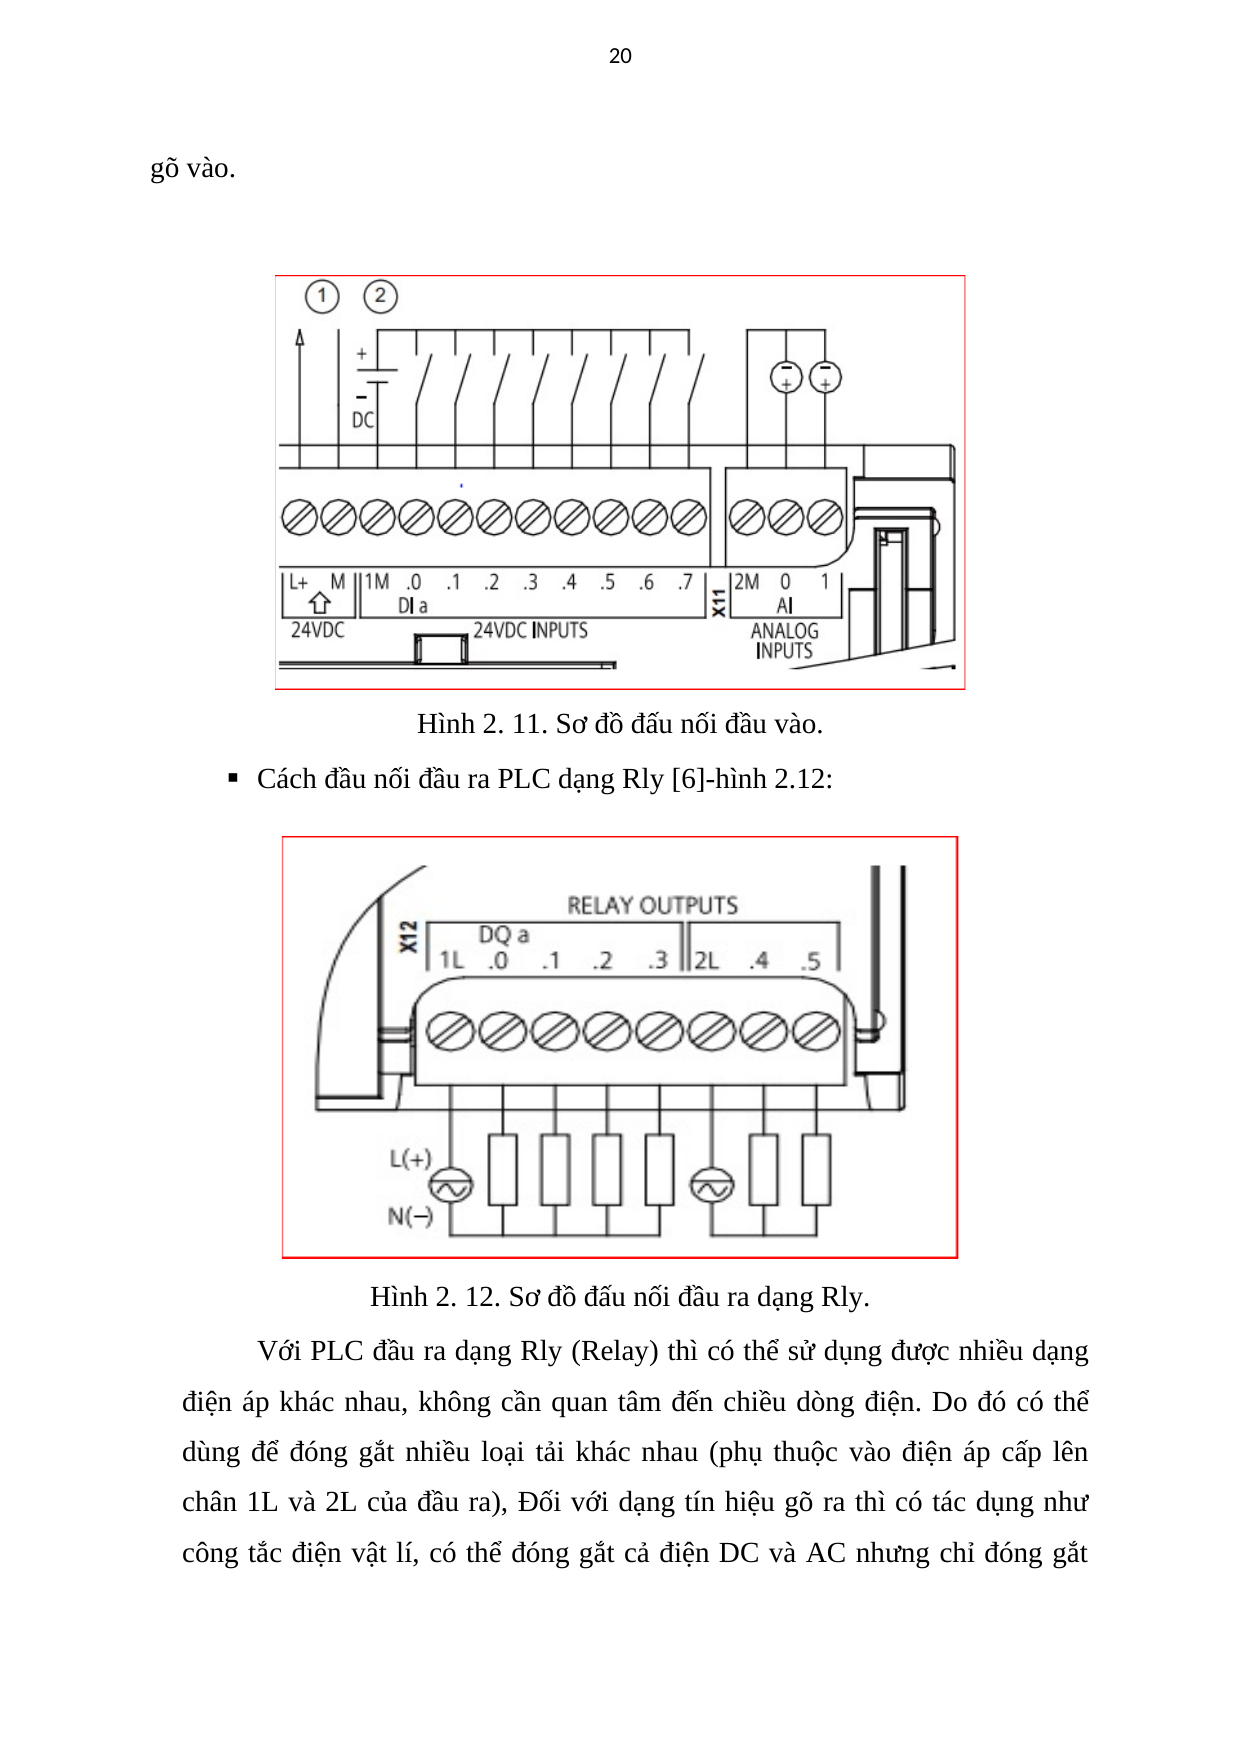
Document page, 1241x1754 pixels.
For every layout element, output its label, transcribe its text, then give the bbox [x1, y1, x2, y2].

list Cách đầu nối đầu ra PLC dạng Rly [6]-hình 2.12: [150, 761, 1096, 794]
text Hình 2. 11. Sơ đồ đấu nối đầu vào. [150, 706, 1090, 740]
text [182, 1333, 1090, 1568]
picture [275, 275, 966, 690]
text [150, 150, 1090, 183]
text Hình 2. 12. Sơ đồ đấu nối đầu ra dạng Rly. [150, 1279, 1090, 1313]
picture [281, 836, 959, 1259]
